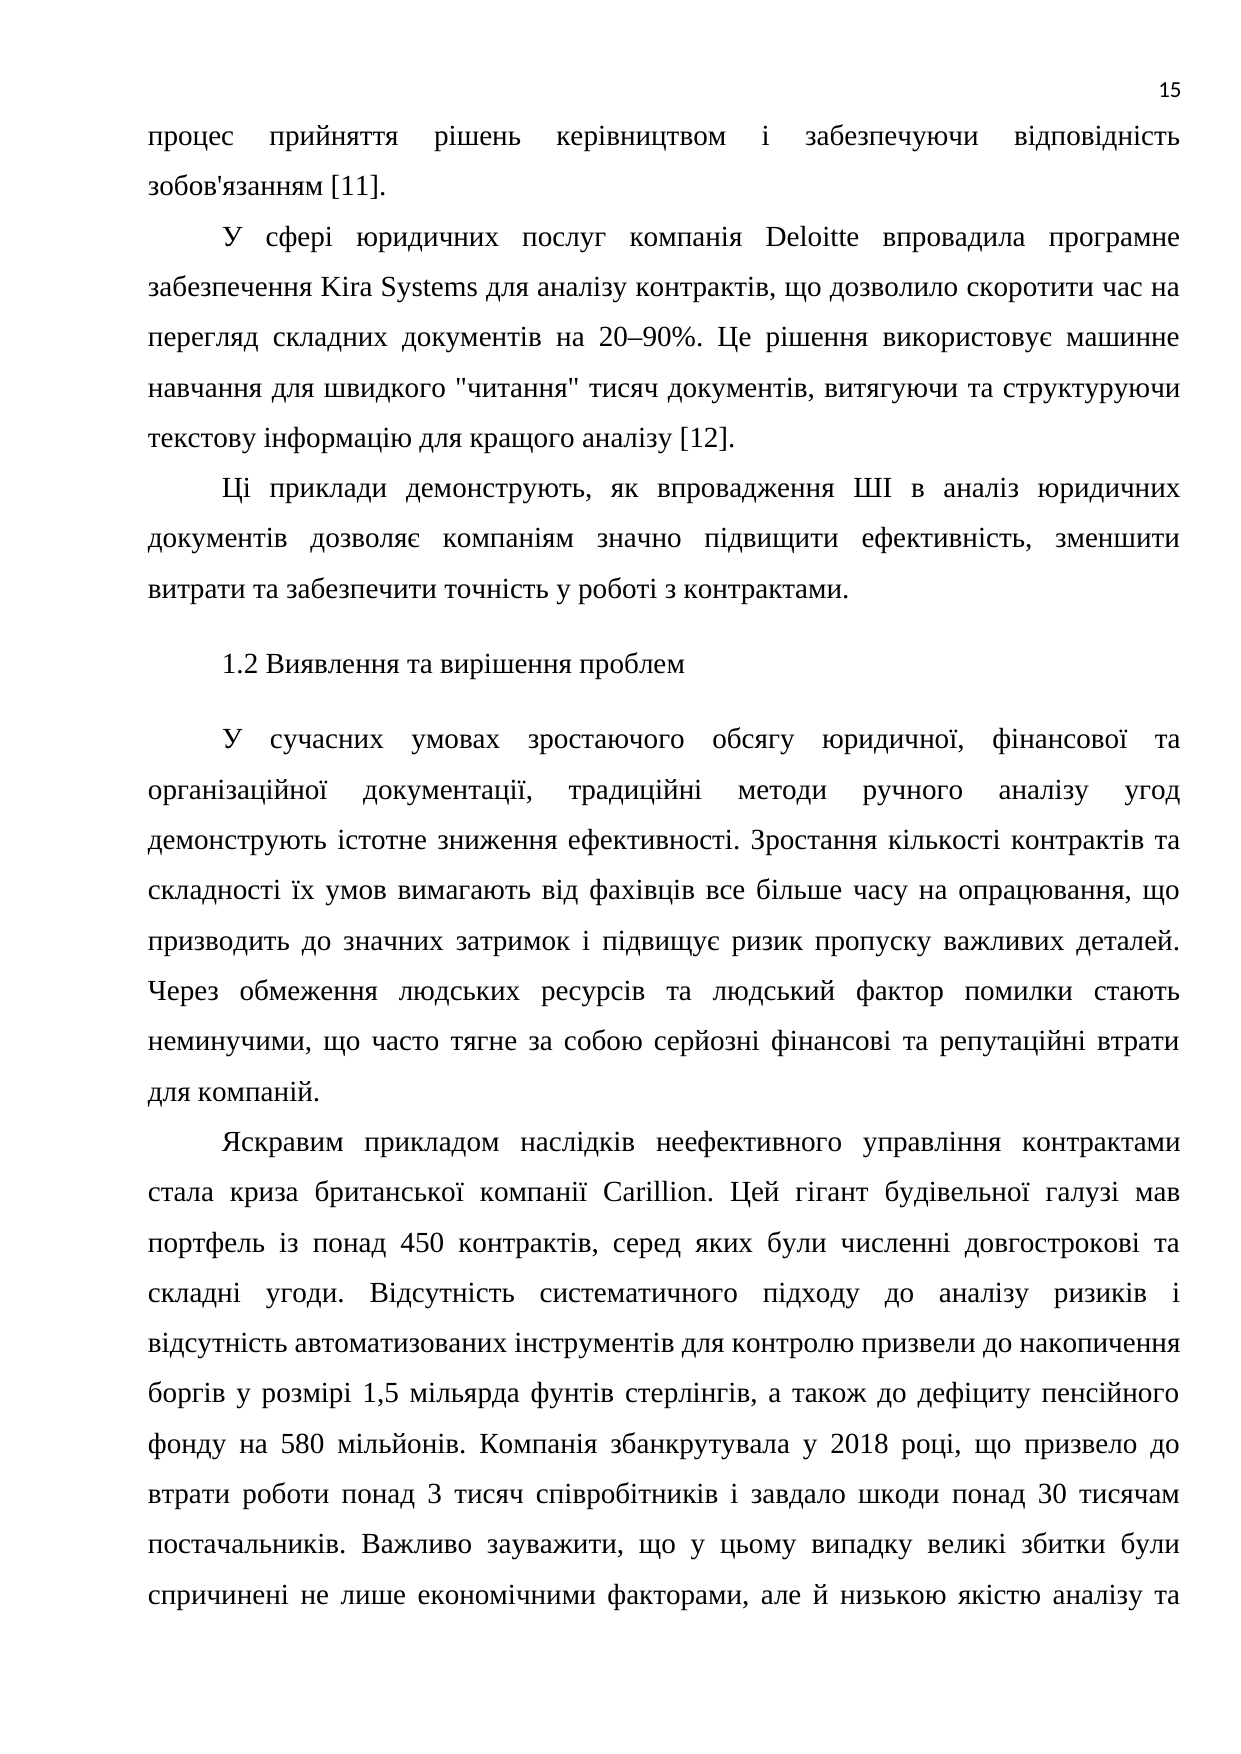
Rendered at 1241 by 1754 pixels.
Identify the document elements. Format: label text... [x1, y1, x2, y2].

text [148, 1124, 1181, 1610]
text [148, 118, 1181, 202]
text 1.2 Виявлення та вирішення проблем [148, 646, 1181, 680]
text У сфері юридичних послуг компанія Deloitte впровадила програмне забезпечення Kira Systems для аналізу контрактів, що дозволило скоротити час на перегляд складних документів на 20–90%. Це рішення використовує машинне навчання для швидкого "читання" тисяч документів, витягуючи та структуруючи текстову інформацію для кращого аналізу [12]. [148, 219, 1181, 453]
text У сучасних умовах зростаючого обсягу юридичної, фінансової та організаційної документації, традиційні методи ручного аналізу угод демонструють істотне зниження ефективності. Зростання кількості контрактів та складності їх умов вимагають від фахівців все більше часу на опрацювання, що призводить до значних затримок і підвищує ризик пропуску важливих деталей. Через обмеження людських ресурсів та людський фактор помилки стають неминучими, що часто тягне за собою серйозні фінансові та репутаційні втрати для компаній. [148, 722, 1181, 1107]
text Ці приклади демонструють, як впровадження ШІ в аналіз юридичних документів дозволяє компаніям значно підвищити ефективність, зменшити витрати та забезпечити точність у роботі з контрактами. [148, 470, 1181, 604]
